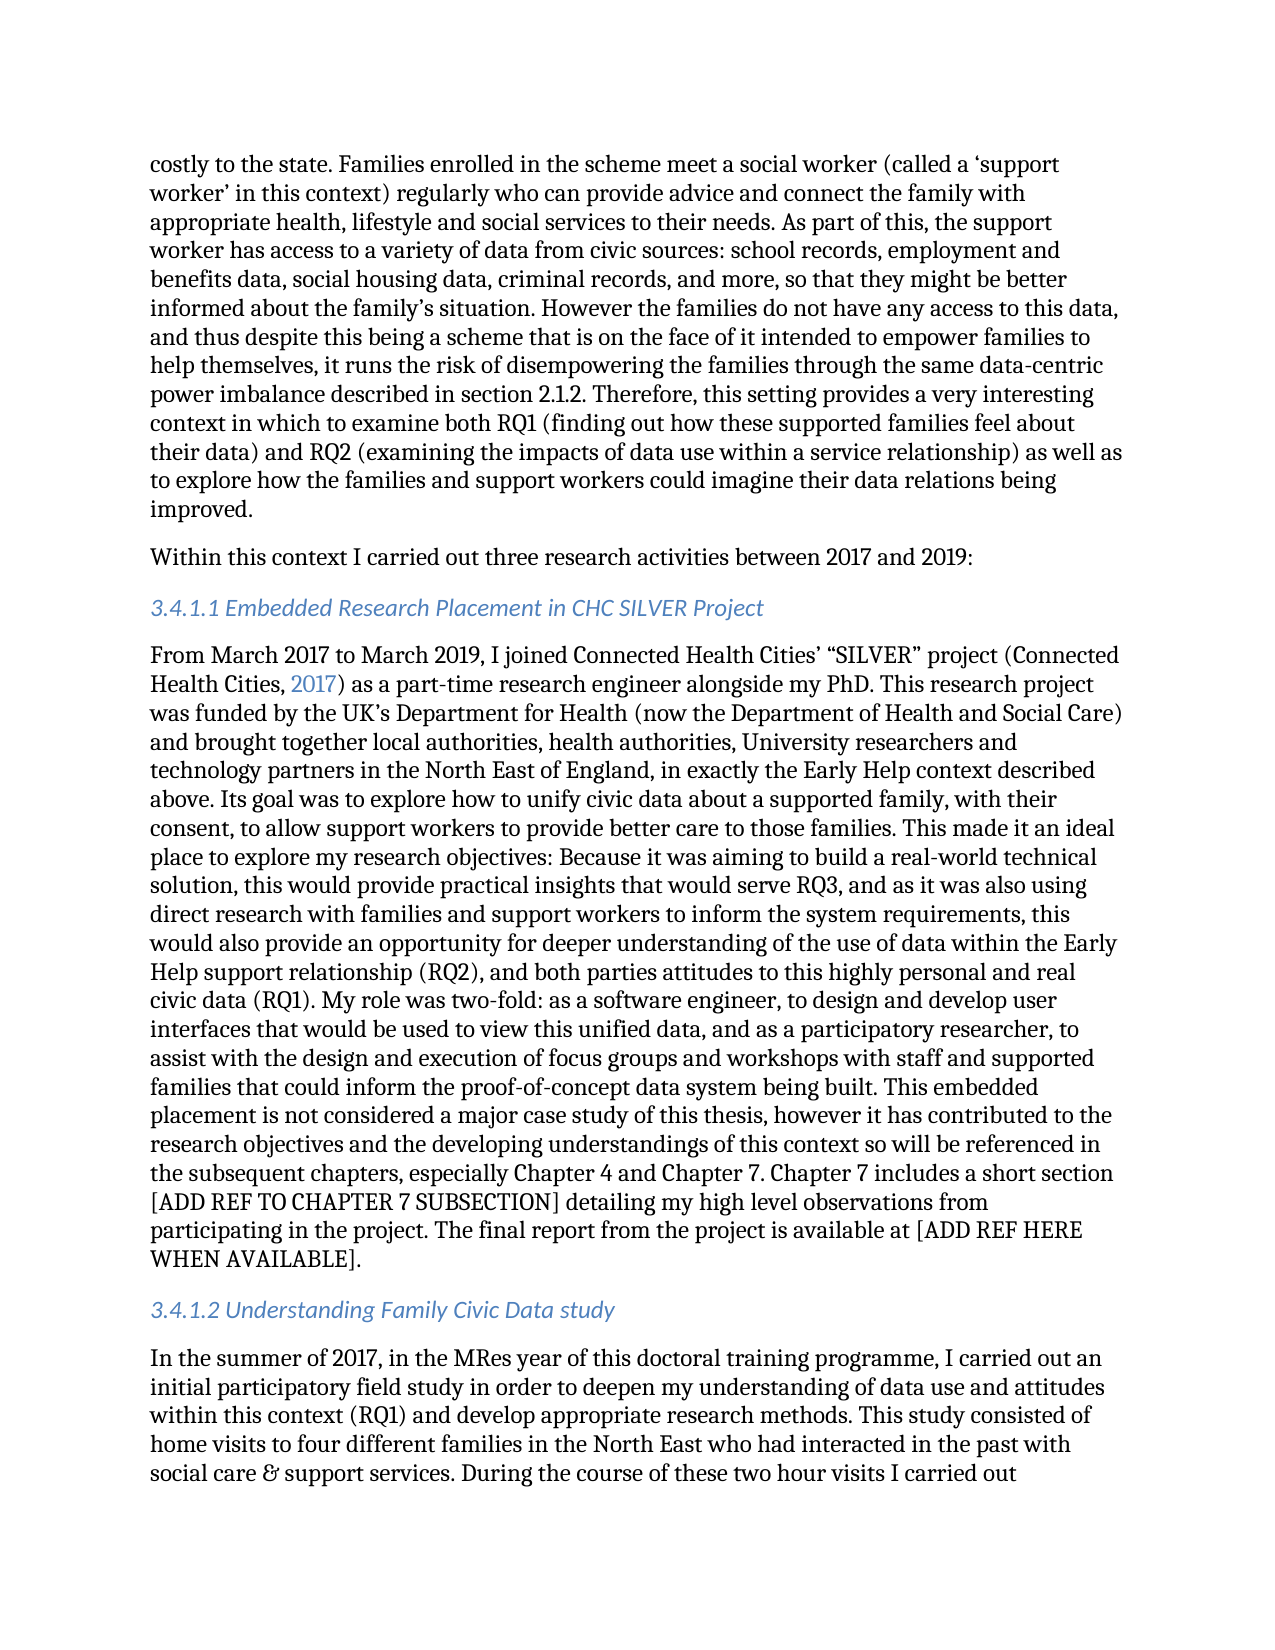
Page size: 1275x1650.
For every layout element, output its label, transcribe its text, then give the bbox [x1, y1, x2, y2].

subtitle 3.4.1.1 Embedded Research Placement in CHC SILVER Project [150, 592, 1125, 623]
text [150, 150, 1125, 524]
subtitle 3.4.1.2 Understanding Family Civic Data study [150, 1295, 1125, 1325]
text From March 2017 to March 2019, I joined Connected Health Cities’ “SILVER” project (Connected Health Cities, 2017) as a part-time research engineer alongside my PhD. This research project was funded by the UK’s Department for Health (now the Department of Health and Social Care) and brought together local authorities, health authorities, University researchers and technology partners in the North East of England, in exactly the Early Help context described above. Its goal was to explore how to unify civic data about a supported family, with their consent, to allow support workers to provide better care to those families. This made it an ideal place to explore my research objectives: Because it was aiming to build a real-world technical solution, this would provide practical insights that would serve RQ3, and as it was also using direct research with families and support workers to inform the system requirements, this would also provide an opportunity for deeper understanding of the use of data within the Early Help support relationship (RQ2), and both parties attitudes to this highly personal and real civic data (RQ1). My role was two-fold: as a software engineer, to design and develop user interfaces that would be used to view this unified data, and as a participatory researcher, to assist with the design and execution of focus groups and workshops with staff and supported families that could inform the proof-of-concept data system being built. This embedded placement is not considered a major case study of this thesis, however it has contributed to the research objectives and the developing understandings of this context so will be referenced in the subsequent chapters, especially Chapter 4 and Chapter 7. Chapter 7 includes a short section [ADD REF TO CHAPTER 7 SUBSECTION] detailing my high level observations from participating in the project. The final report from the project is available at [ADD REF HERE WHEN AVAILABLE]. [150, 641, 1125, 1274]
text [150, 1344, 1125, 1488]
text Within this context I carried out three research activities between 2017 and 2019: [150, 542, 1125, 571]
